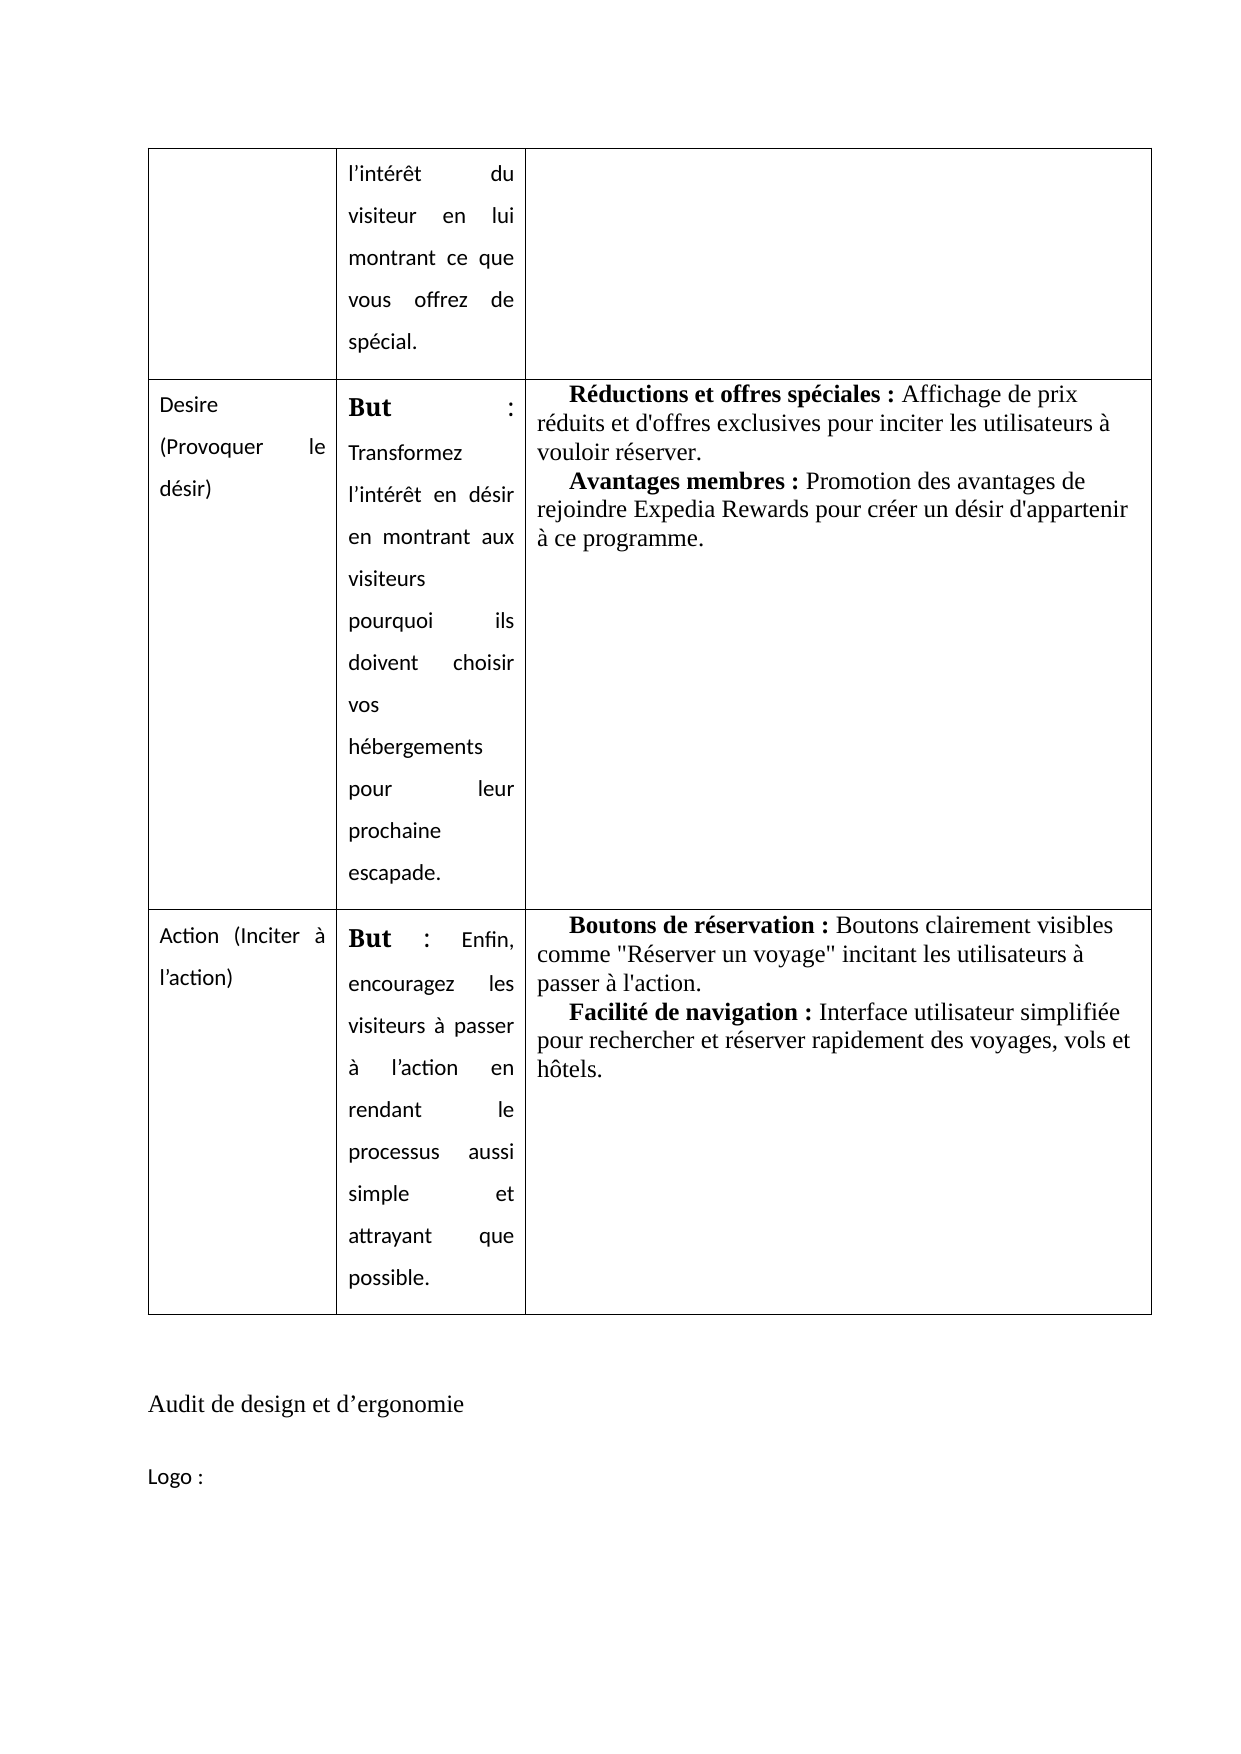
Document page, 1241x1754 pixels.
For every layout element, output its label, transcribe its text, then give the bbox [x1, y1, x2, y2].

table_cell But : Enfin, encouragez les visiteurs à passer à l’action en rendant le processus aussi simple et attrayant que possible. [337, 910, 525, 1314]
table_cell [337, 149, 525, 378]
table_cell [526, 149, 1151, 378]
table_cell  Boutons de réservation : Boutons clairement visibles comme "Réserver un voyage" incitant les utilisateurs à passer à l'action.  Facilité de navigation : Interface utilisateur simplifiée pour rechercher et réserver rapidement des voyages, vols et hôtels. [526, 910, 1151, 1314]
text Audit de design et d’ergonomie [148, 1389, 1093, 1417]
table_cell Desire (Provoquer le désir) [149, 380, 336, 909]
text Logo : [148, 1462, 1093, 1490]
table_cell But : Transformez l’intérêt en désir en montrant aux visiteurs pourquoi ils doivent choisir vos hébergements pour leur prochaine escapade. [337, 380, 525, 909]
table_cell Action (Inciter à l’action) [149, 910, 336, 1314]
table_cell  Réductions et offres spéciales : Affichage de prix réduits et d'offres exclusives pour inciter les utilisateurs à vouloir réserver.  Avantages membres : Promotion des avantages de rejoindre Expedia Rewards pour créer un désir d'appartenir à ce programme. [526, 380, 1151, 909]
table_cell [149, 149, 336, 378]
